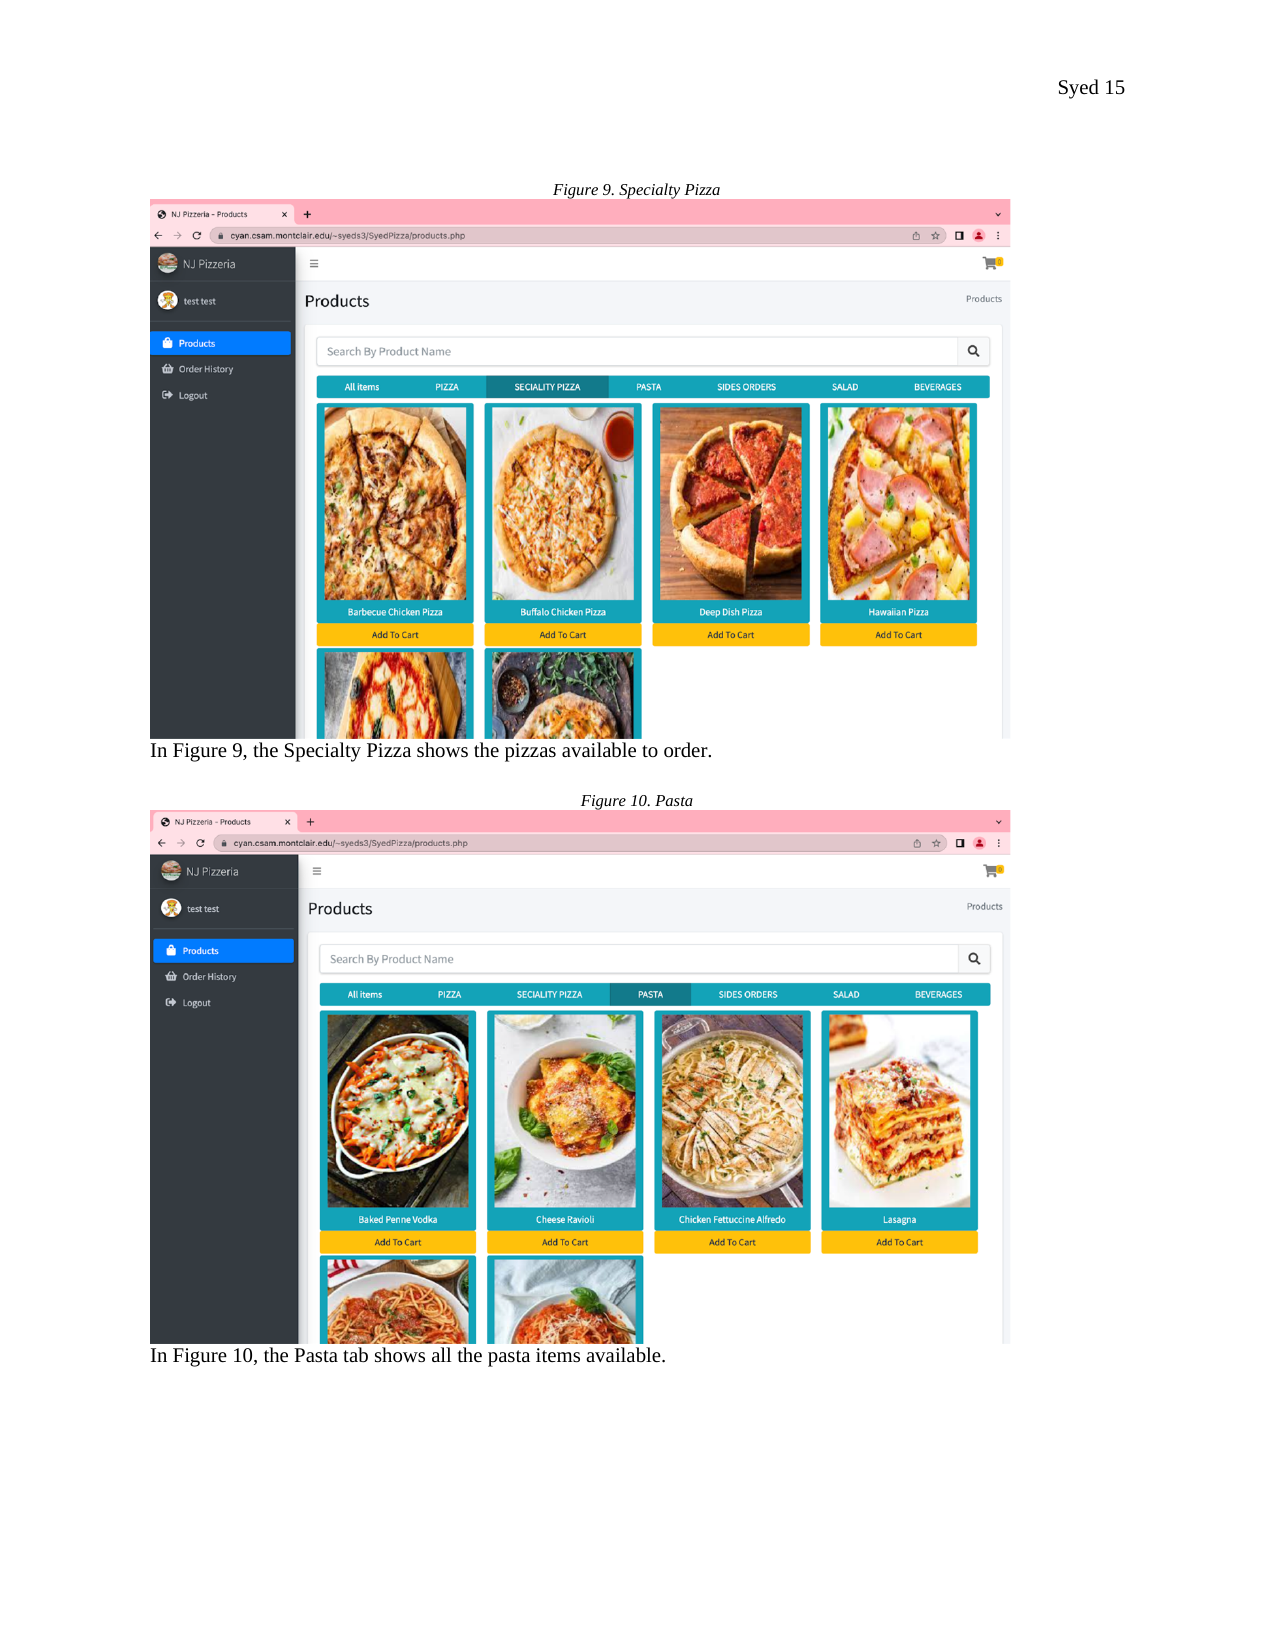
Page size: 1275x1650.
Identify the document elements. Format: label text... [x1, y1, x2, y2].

text Figure 9. Specialty Pizza [150, 180, 1125, 199]
text Figure 10. Pasta [150, 791, 1125, 810]
picture [150, 810, 1011, 1344]
text In Figure 10, the Pasta tab shows all the pasta items available. [150, 1343, 1125, 1367]
picture [150, 199, 1011, 739]
text In Figure 9, the Specialty Pizza shows the pizzas available to order. [150, 738, 1125, 762]
